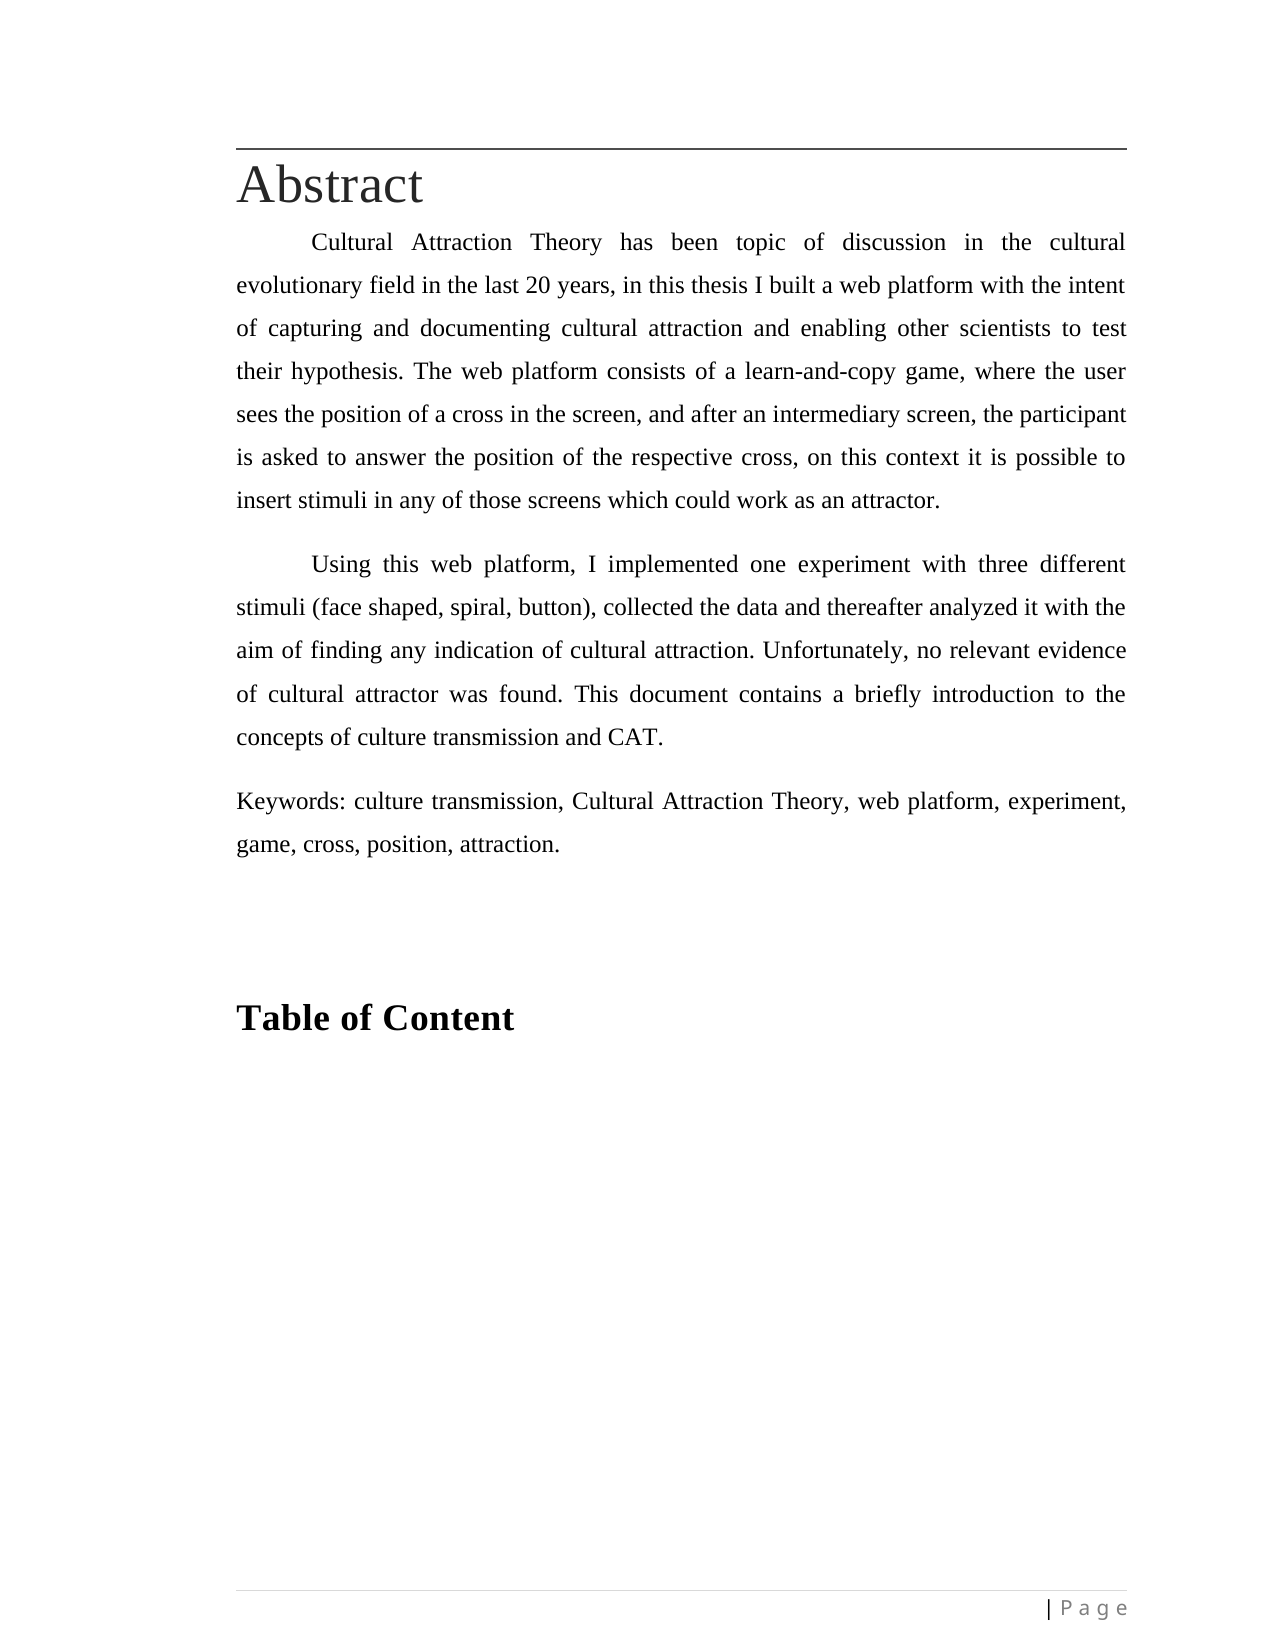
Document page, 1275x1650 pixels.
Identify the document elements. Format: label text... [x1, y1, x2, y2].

text Keywords: culture transmission, Cultural Attraction Theory, web platform, experiment, game, cross, position, attraction. [236, 786, 1127, 858]
text Cultural Attraction Theory has been topic of discussion in the cultural evolutionary field in the last 20 years, in this thesis I built a web platform with the intent of capturing and documenting cultural attraction and enabling other scientists to test their hypothesis. The web platform consists of a learn-and-copy game, where the user sees the position of a cross in the screen, and after an intermediary screen, the participant is asked to answer the position of the respective cross, on this context it is possible to insert stimuli in any of those screens which could work as an attractor. [236, 227, 1127, 514]
text Using this web platform, I implemented one experiment with three different stimuli (face shaped, spiral, button), collected the data and thereafter analyzed it with the aim of finding any indication of cultural attraction. Unfortunately, no relevant evidence of cultural attractor was found. This document contains a briefly introduction to the concepts of culture transmission and CAT. [236, 549, 1127, 751]
title Abstract [236, 150, 1127, 214]
